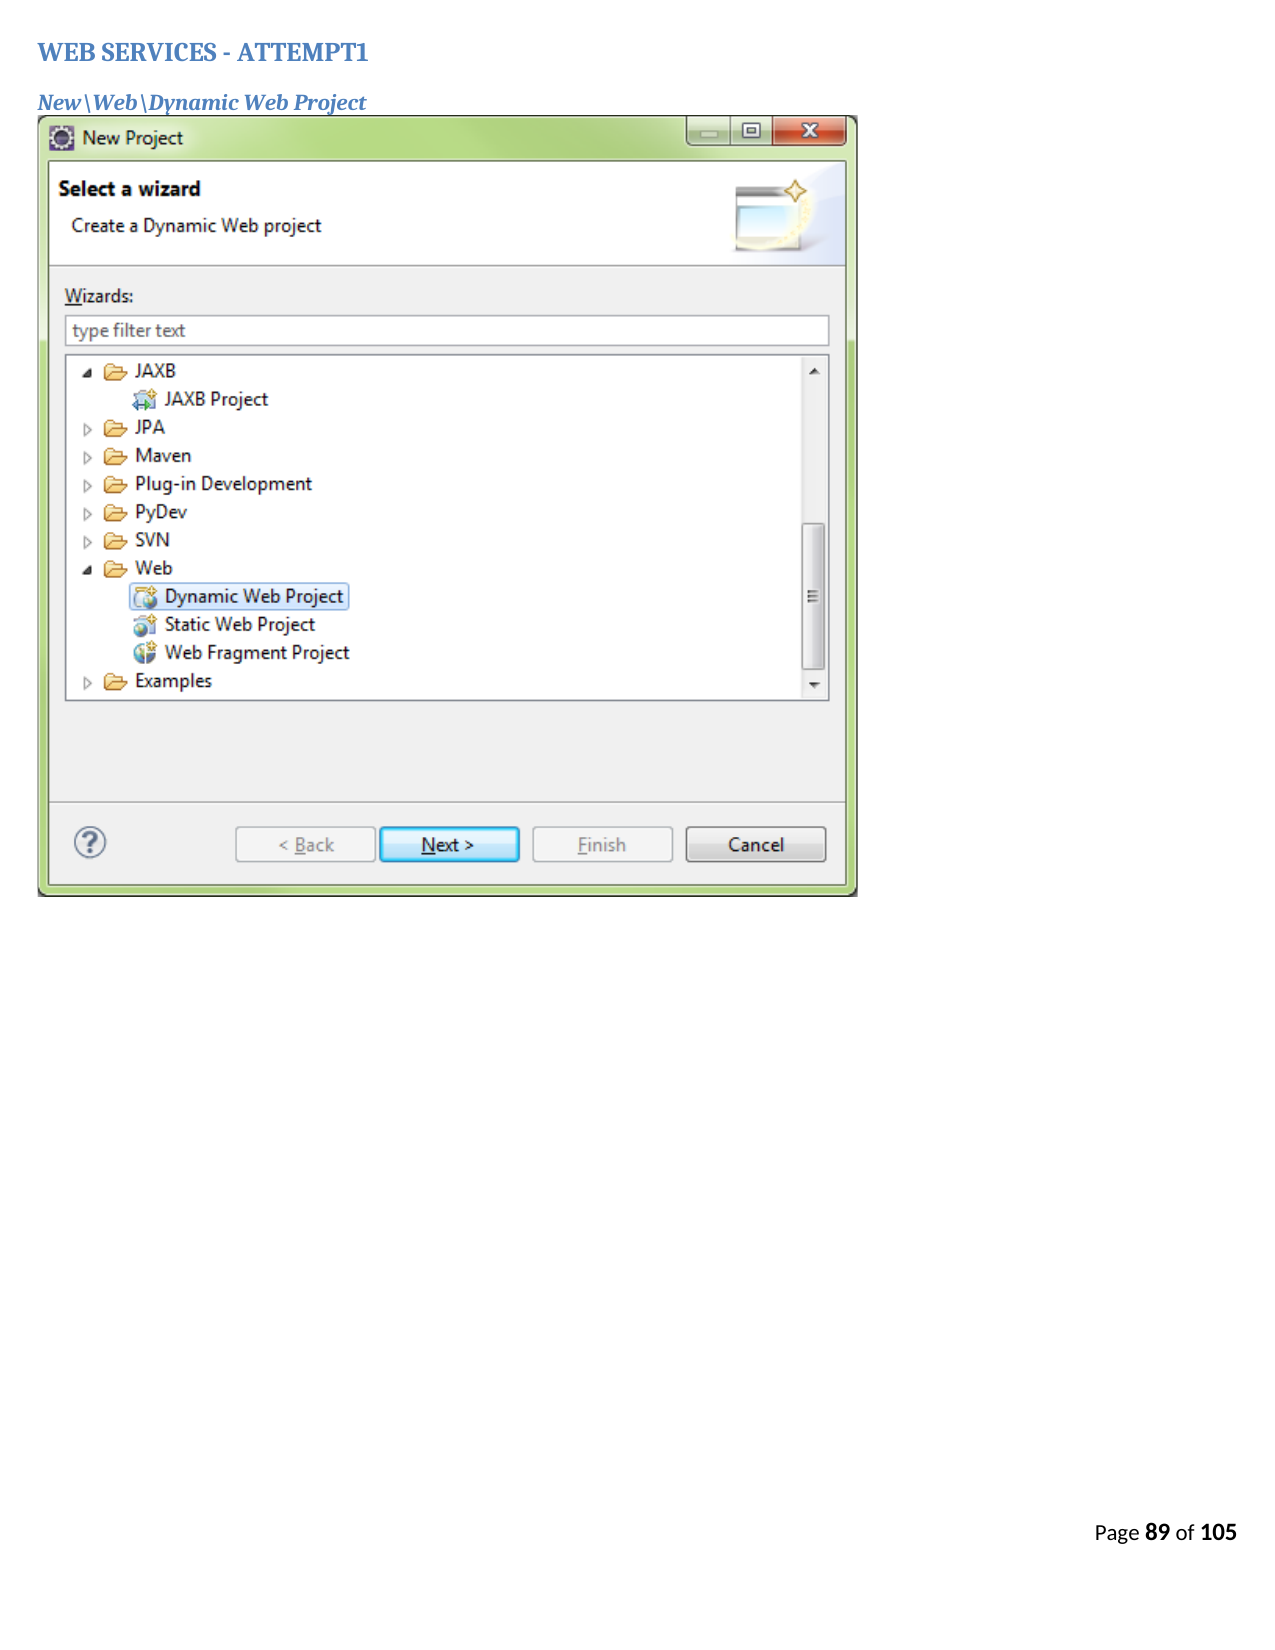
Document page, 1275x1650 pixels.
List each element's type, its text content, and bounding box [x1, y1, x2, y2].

subtitle New\Web\Dynamic Web Project [37, 89, 1237, 116]
picture [37, 115, 858, 897]
subtitle Web Services - Attempt1 [37, 37, 1237, 69]
